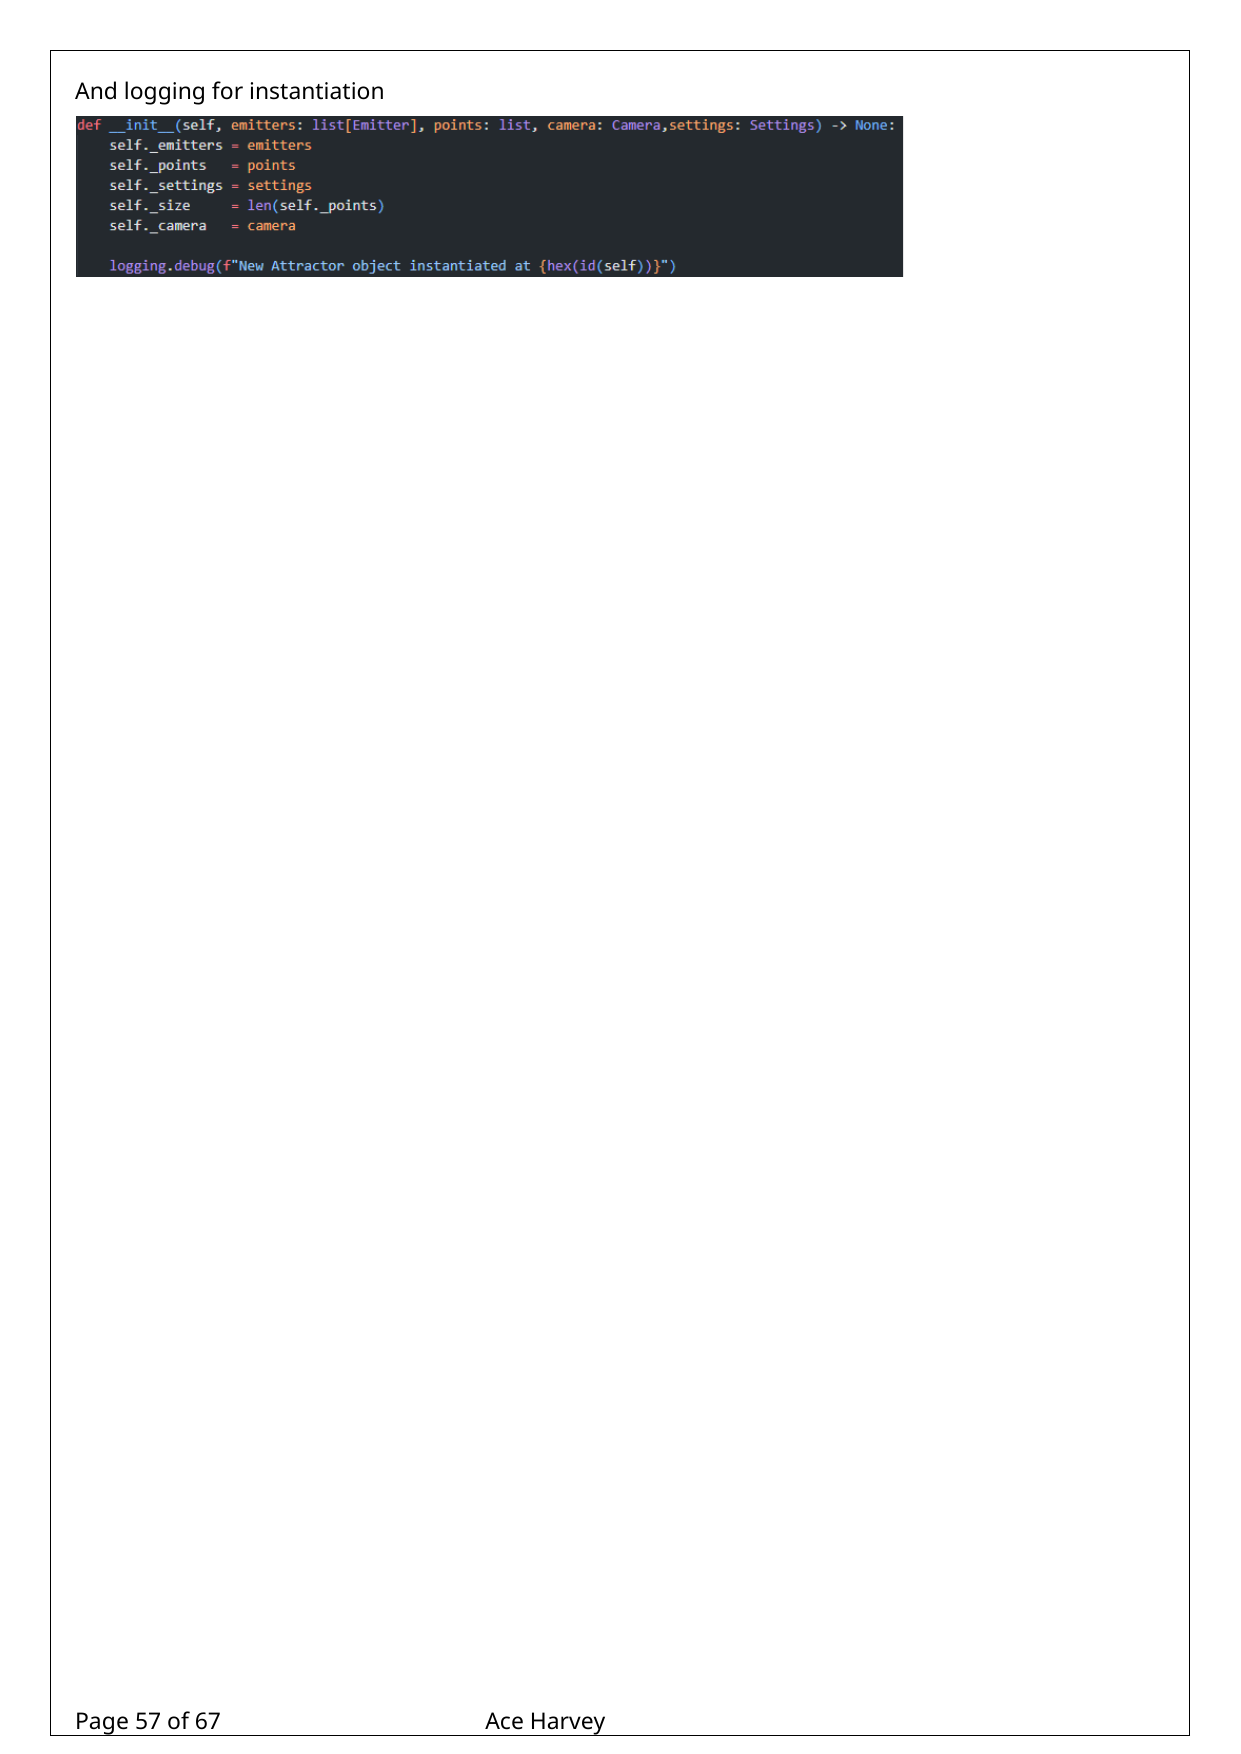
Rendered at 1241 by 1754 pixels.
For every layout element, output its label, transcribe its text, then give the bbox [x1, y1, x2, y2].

text And logging for instantiation [75, 75, 1165, 106]
picture [75, 116, 904, 276]
